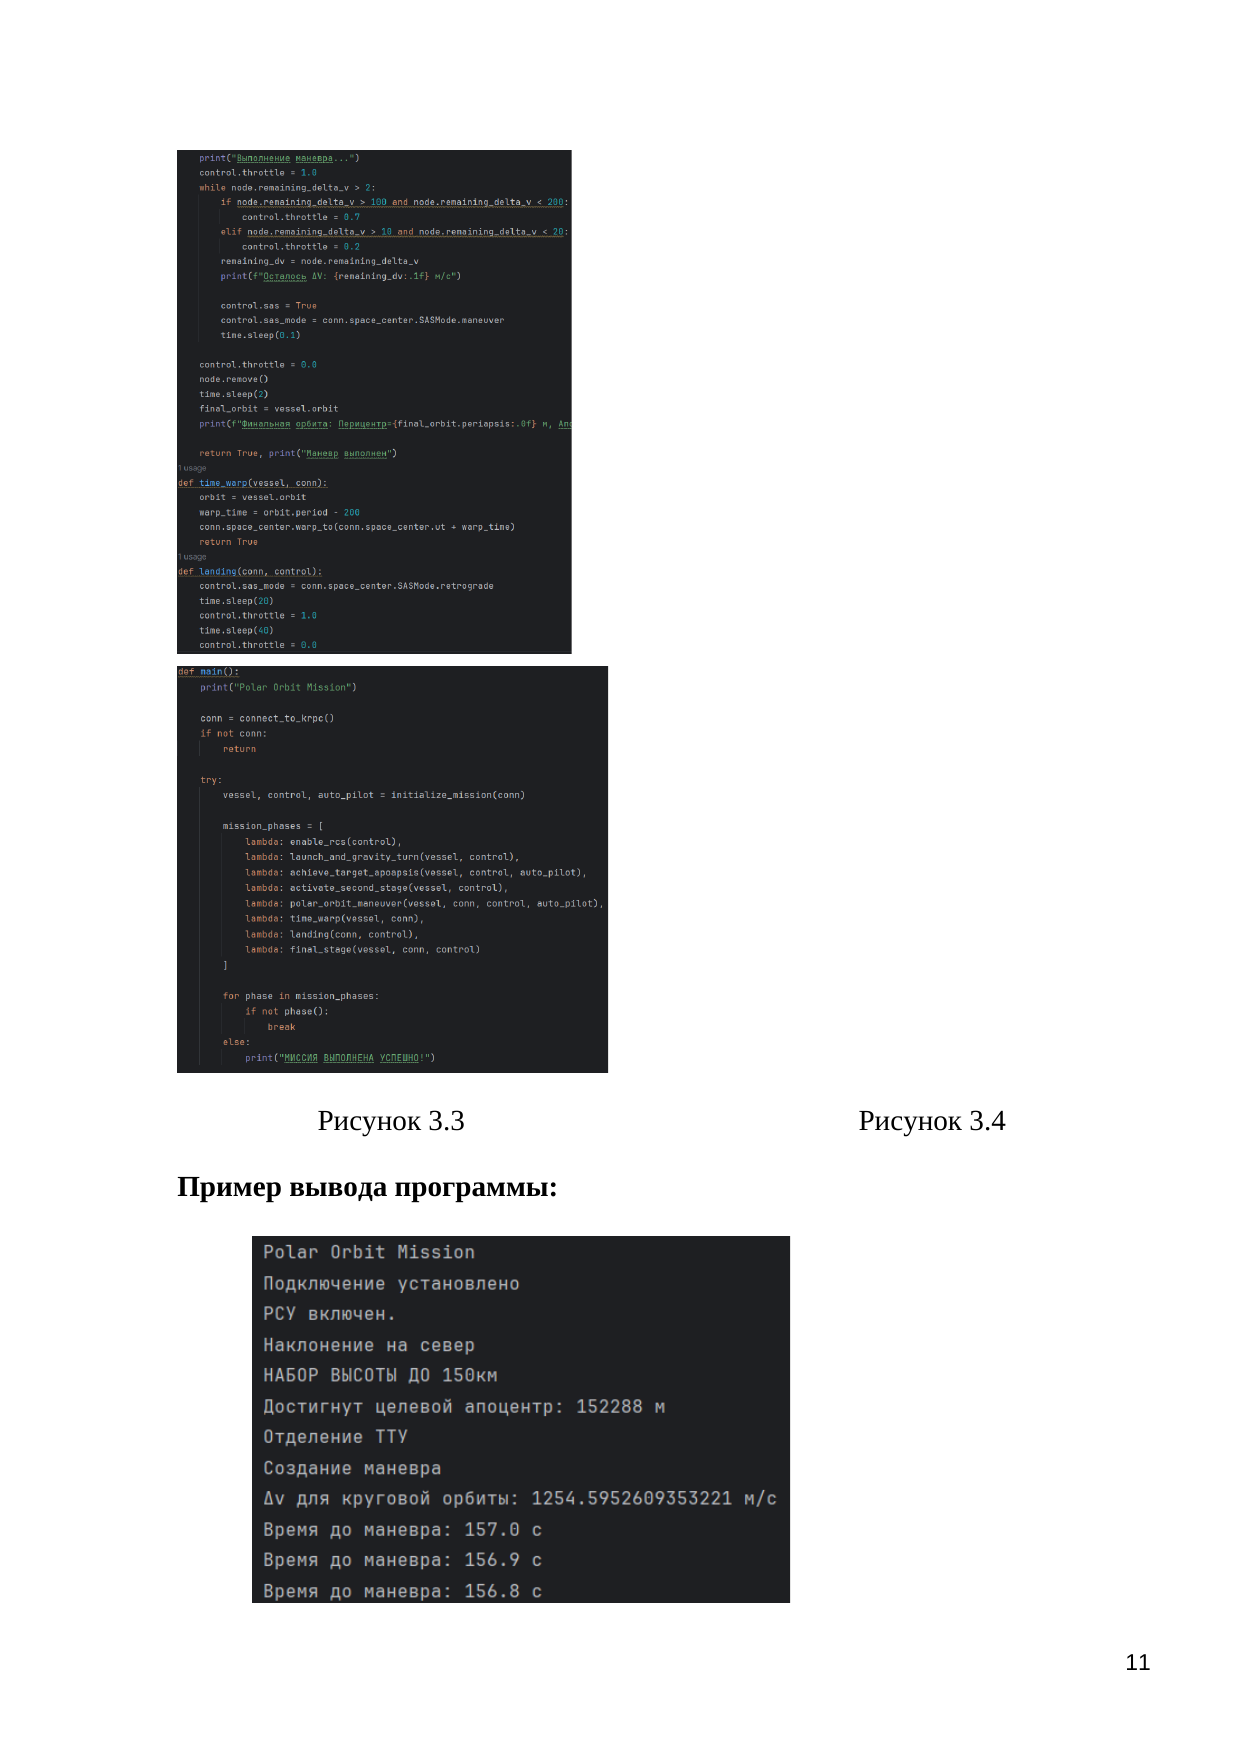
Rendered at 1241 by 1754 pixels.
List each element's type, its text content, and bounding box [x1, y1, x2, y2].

text Рисунок 3.3 Рисунок 3.4 [177, 1103, 1151, 1136]
picture [252, 1236, 791, 1603]
text Пример вывода программы: [177, 1169, 1151, 1203]
picture [177, 150, 572, 654]
picture [177, 666, 609, 1073]
